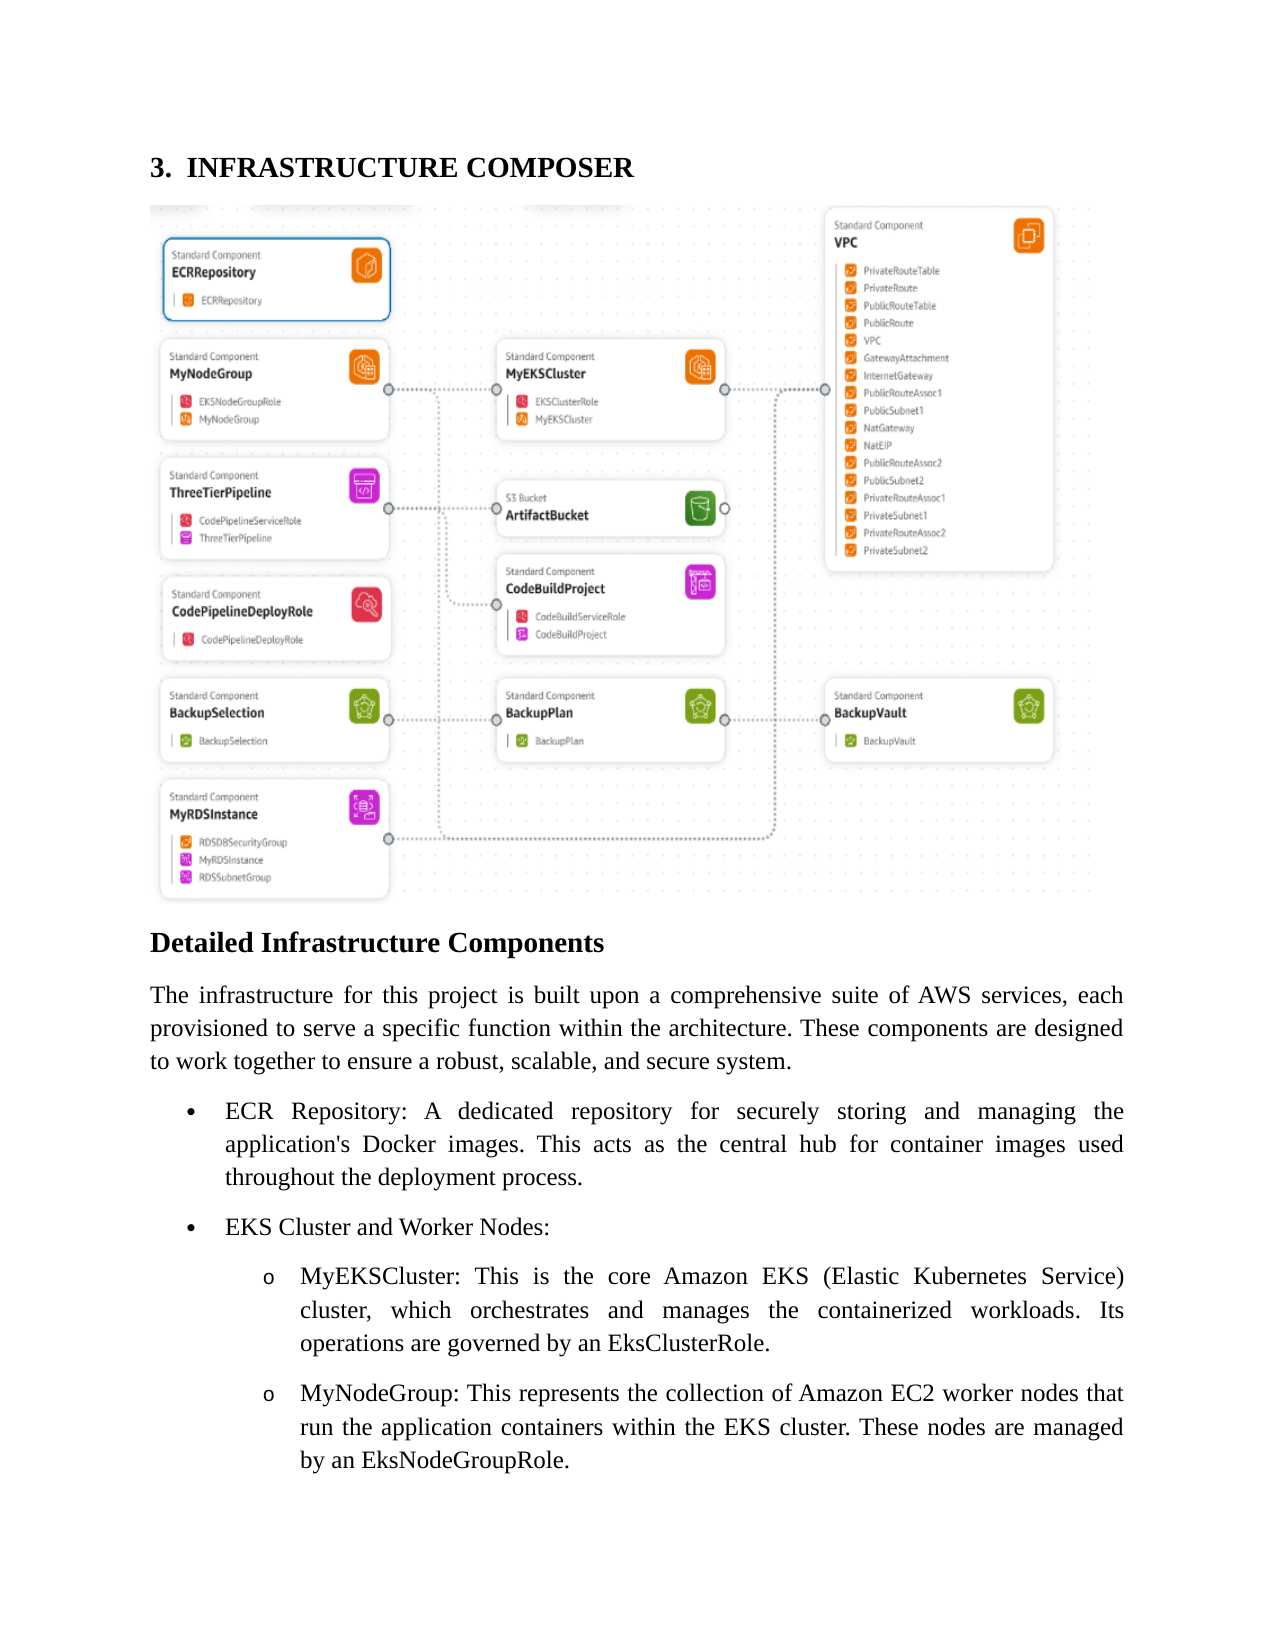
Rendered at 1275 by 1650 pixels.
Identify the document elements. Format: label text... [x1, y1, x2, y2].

list EKS Cluster and Worker Nodes: [187, 1212, 1125, 1240]
text The infrastructure for this project is built upon a comprehensive suite of AWS services, each provisioned to serve a specific function within the architecture. These components are designed to work together to ensure a robust, scalable, and secure system. [150, 980, 1125, 1075]
list ECR Repository: A dedicated repository for securely storing and managing the application's Docker images. This acts as the central hub for container images used throughout the deployment process. [187, 1096, 1125, 1191]
text 3. INFRASTRUCTURE COMPOSER [150, 150, 1125, 183]
text Detailed Infrastructure Components [150, 925, 1125, 958]
list MyEKSCluster: This is the core Amazon EKS (Elastic Kubernetes Service) cluster, which orchestrates and manages the containerized workloads. Its operations are governed by an EksClusterRole. [262, 1261, 1125, 1357]
list MyNodeGroup: This represents the collection of Amazon EC2 worker nodes that run the application containers within the EKS cluster. These nodes are managed by an EksNodeGroupRole. [262, 1378, 1125, 1473]
picture [150, 205, 1091, 904]
